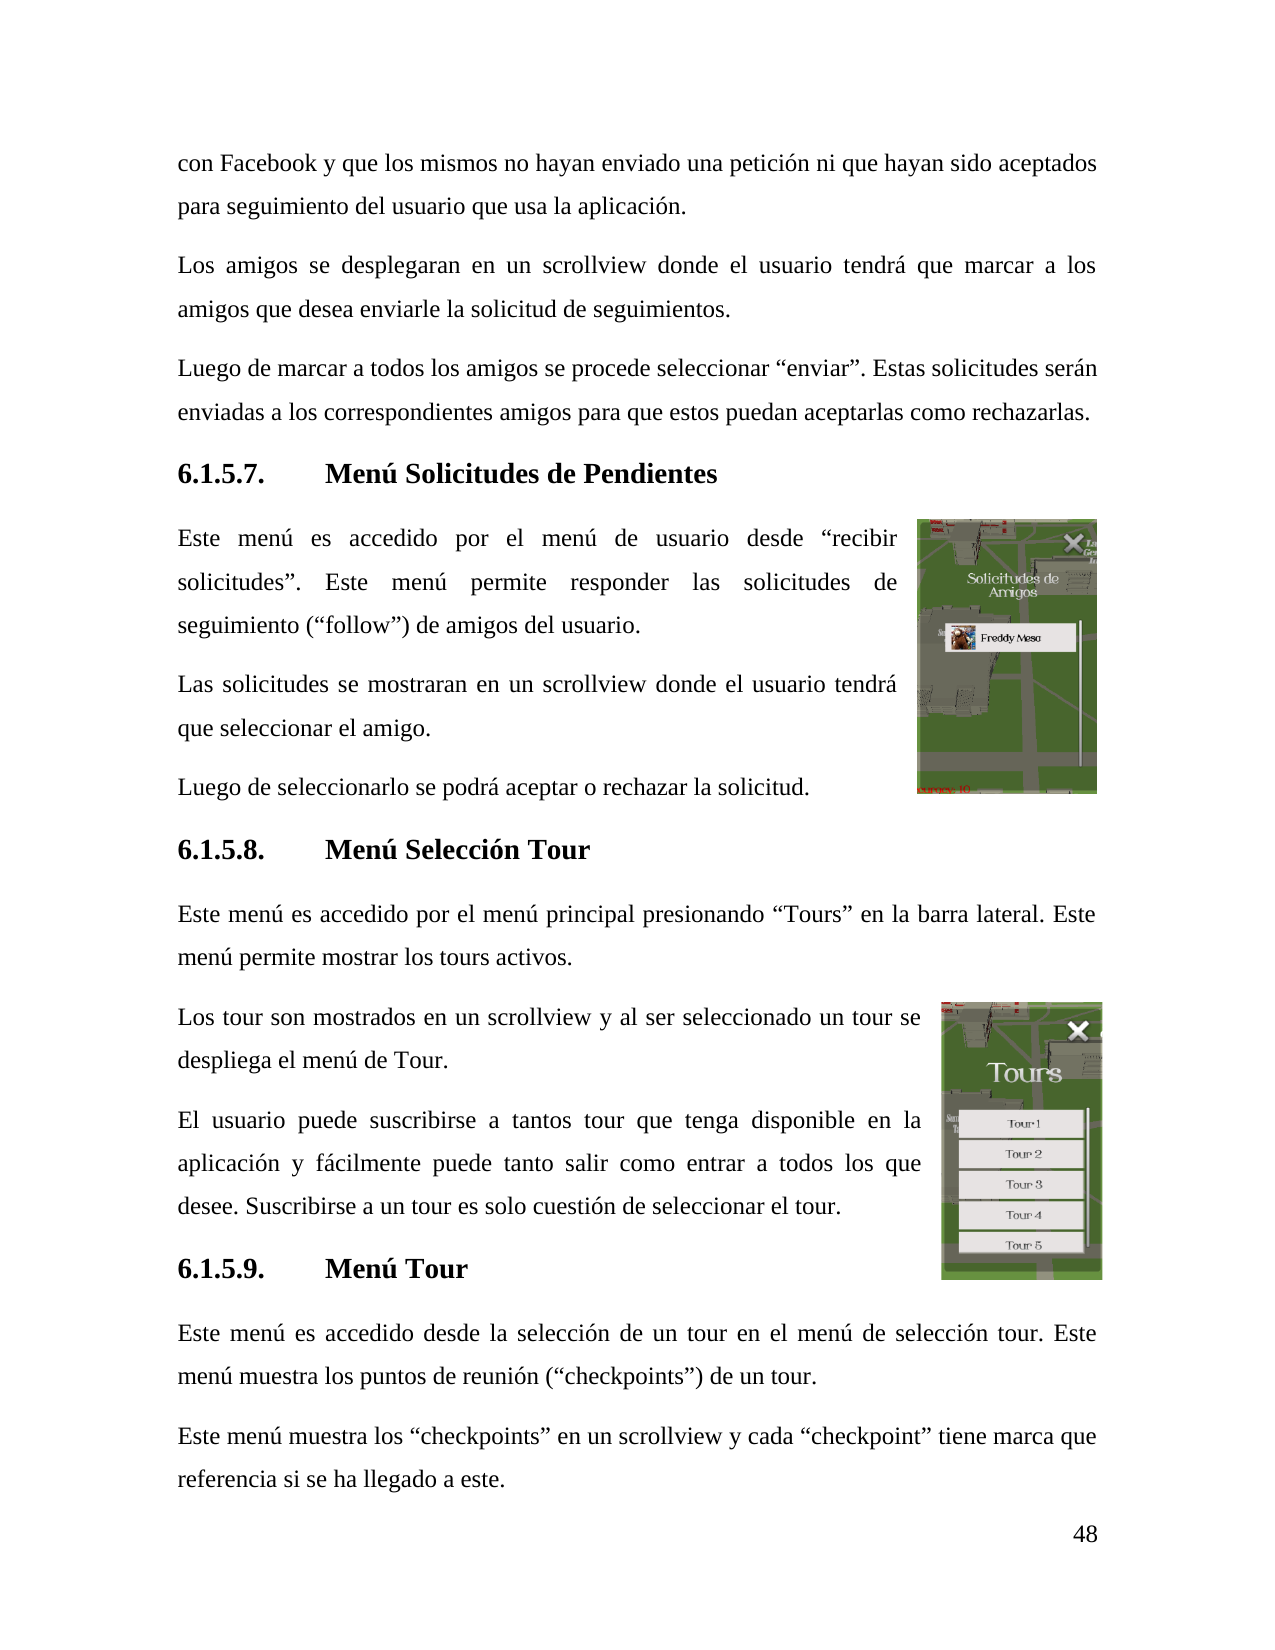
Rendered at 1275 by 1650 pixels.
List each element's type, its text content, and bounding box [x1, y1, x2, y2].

text Este menú es accedido por el menú de usuario desde “recibir solicitudes”. Este menú permite responder las solicitudes de seguimiento (“follow”) de amigos del usuario. [177, 421, 915, 536]
subtitle Menú Solicitudes de Pendientes [177, 353, 1098, 387]
subtitle Menú Selección Tour [177, 729, 1098, 763]
text Las opciones que permite realizar este menú son las siguientes: [177, 1421, 1098, 1450]
text Este menú es accedido por el menú principal presionando “Tours” en la barra lateral. Este menú permite mostrar los tours activos. [177, 796, 1098, 868]
text Los tour son mostrados en un scrollview y al ser seleccionado un tour se despliega el menú de Tour. [177, 899, 939, 971]
text Luego de seleccionarlo se podrá aceptar o rechazar la solicitud. [177, 669, 1098, 698]
picture [915, 416, 1097, 688]
text Este menú muestra los “checkpoints” en un scrollview y cada “checkpoint” tiene marca que referencia si se ha llegado a este. [177, 1318, 1098, 1390]
picture [939, 899, 1103, 1175]
text Los amigos se desplegaran en un scrollview donde el usuario tendrá que marcar a los amigos que desea enviarle la solicitud de seguimientos. [177, 148, 1098, 219]
text Luego de marcar a todos los amigos se procede seleccionar “enviar”. Estas solicitudes serán enviadas a los correspondientes amigos para que estos puedan aceptarlas como rechazarlas. [177, 251, 1098, 322]
text El usuario puede suscribirse a tantos tour que tenga disponible en la aplicación y fácilmente puede tanto salir como entrar a todos los que desee. Suscribirse a un tour es solo cuestión de seleccionar el tour. [177, 1002, 939, 1117]
subtitle Menú Tour [177, 1148, 1098, 1182]
text Este menú es accedido desde la selección de un tour en el menú de selección tour. Este menú muestra los puntos de reunión (“checkpoints”) de un tour. [177, 1215, 1098, 1287]
text Las solicitudes se mostraran en un scrollview donde el usuario tendrá que seleccionar el amigo. [177, 567, 915, 638]
